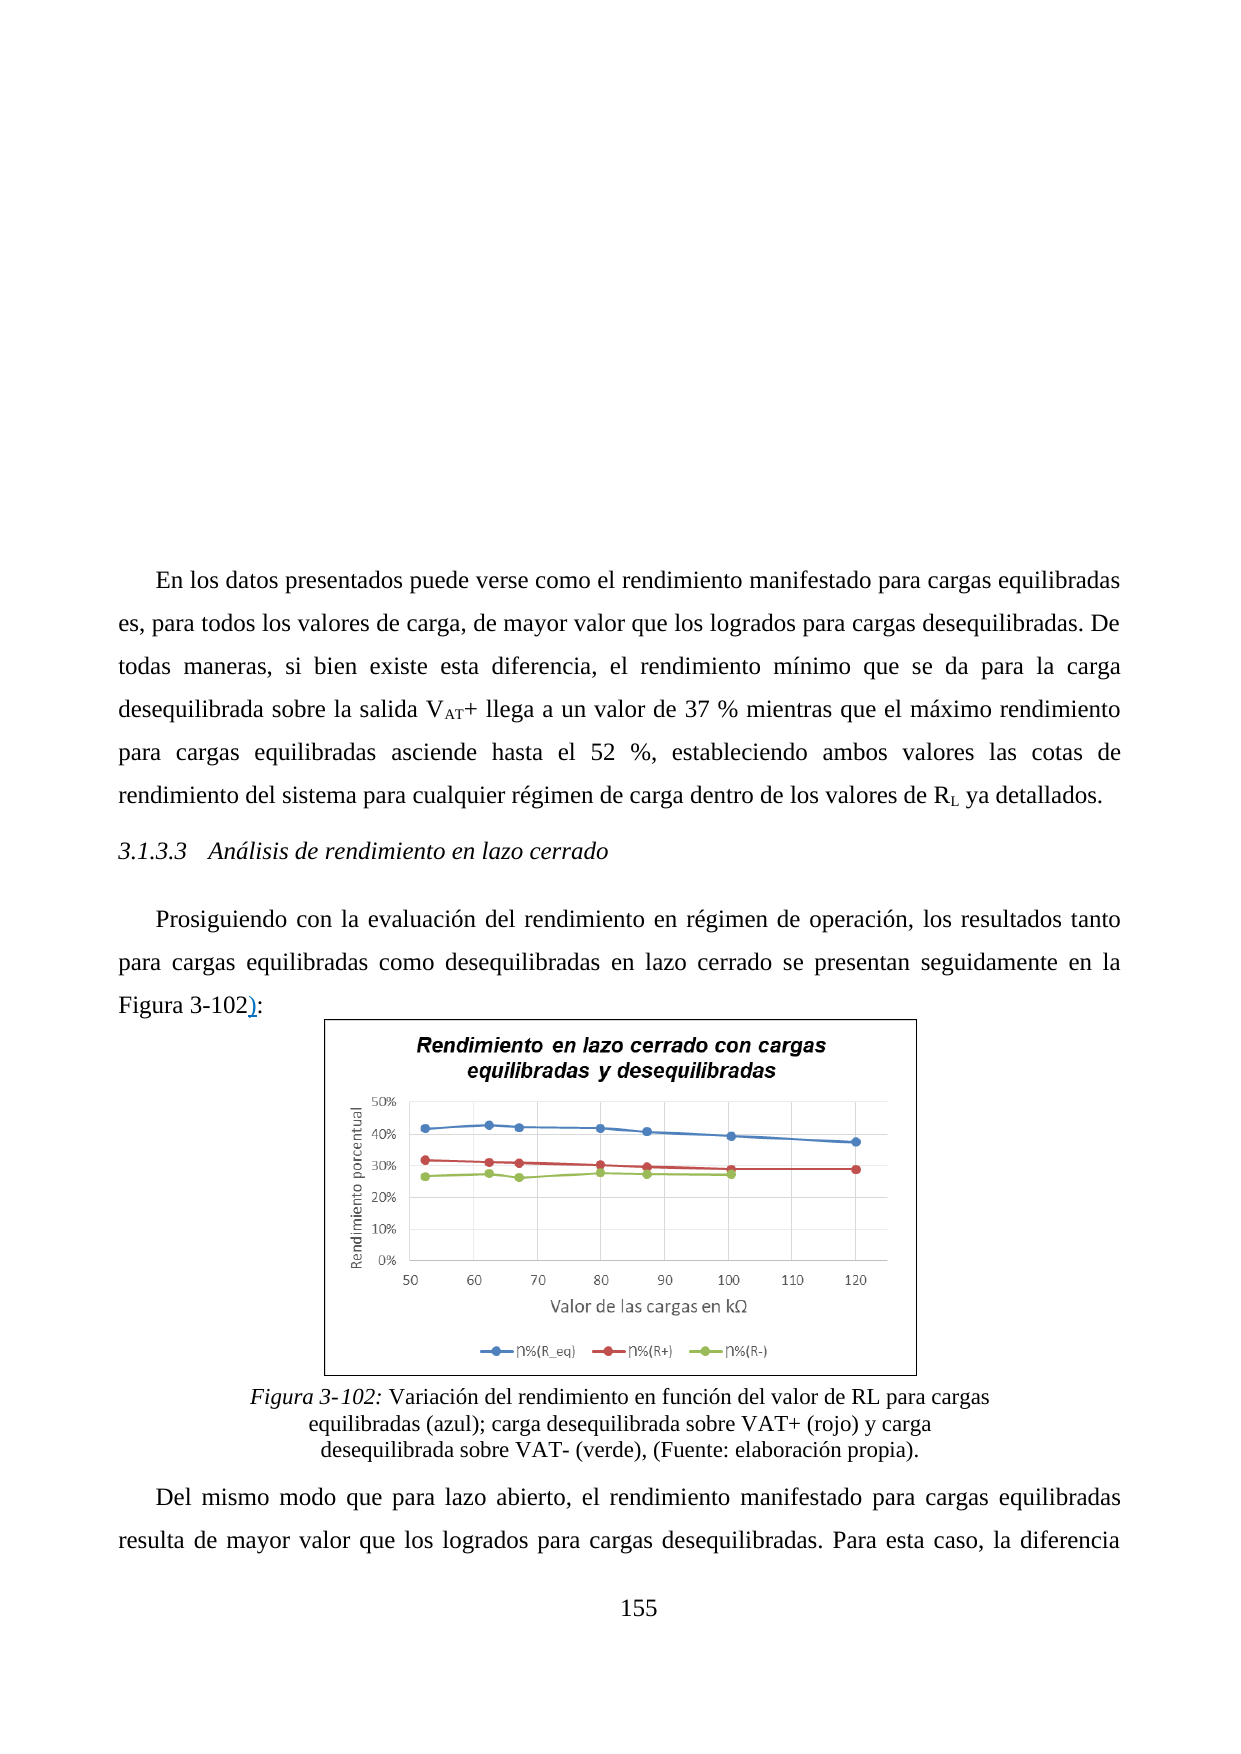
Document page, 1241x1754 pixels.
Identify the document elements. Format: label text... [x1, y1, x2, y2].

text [118, 1482, 1122, 1554]
picture [325, 1020, 916, 1375]
subtitle Análisis de rendimiento en lazo cerrado [118, 836, 1122, 865]
text En los datos presentados puede verse como el rendimiento manifestado para cargas equilibradas es, para todos los valores de carga, de mayor valor que los logrados para cargas desequilibradas. De todas maneras, si bien existe esta diferencia, el rendimiento mínimo que se da para la carga desequilibrada sobre la salida VAT+ llega a un valor de 37 % mientras que el máximo rendimiento para cargas equilibradas asciende hasta el 52 %, estableciendo ambos valores las cotas de rendimiento del sistema para cualquier régimen de carga dentro de los valores de RL ya detallados. [118, 565, 1122, 809]
